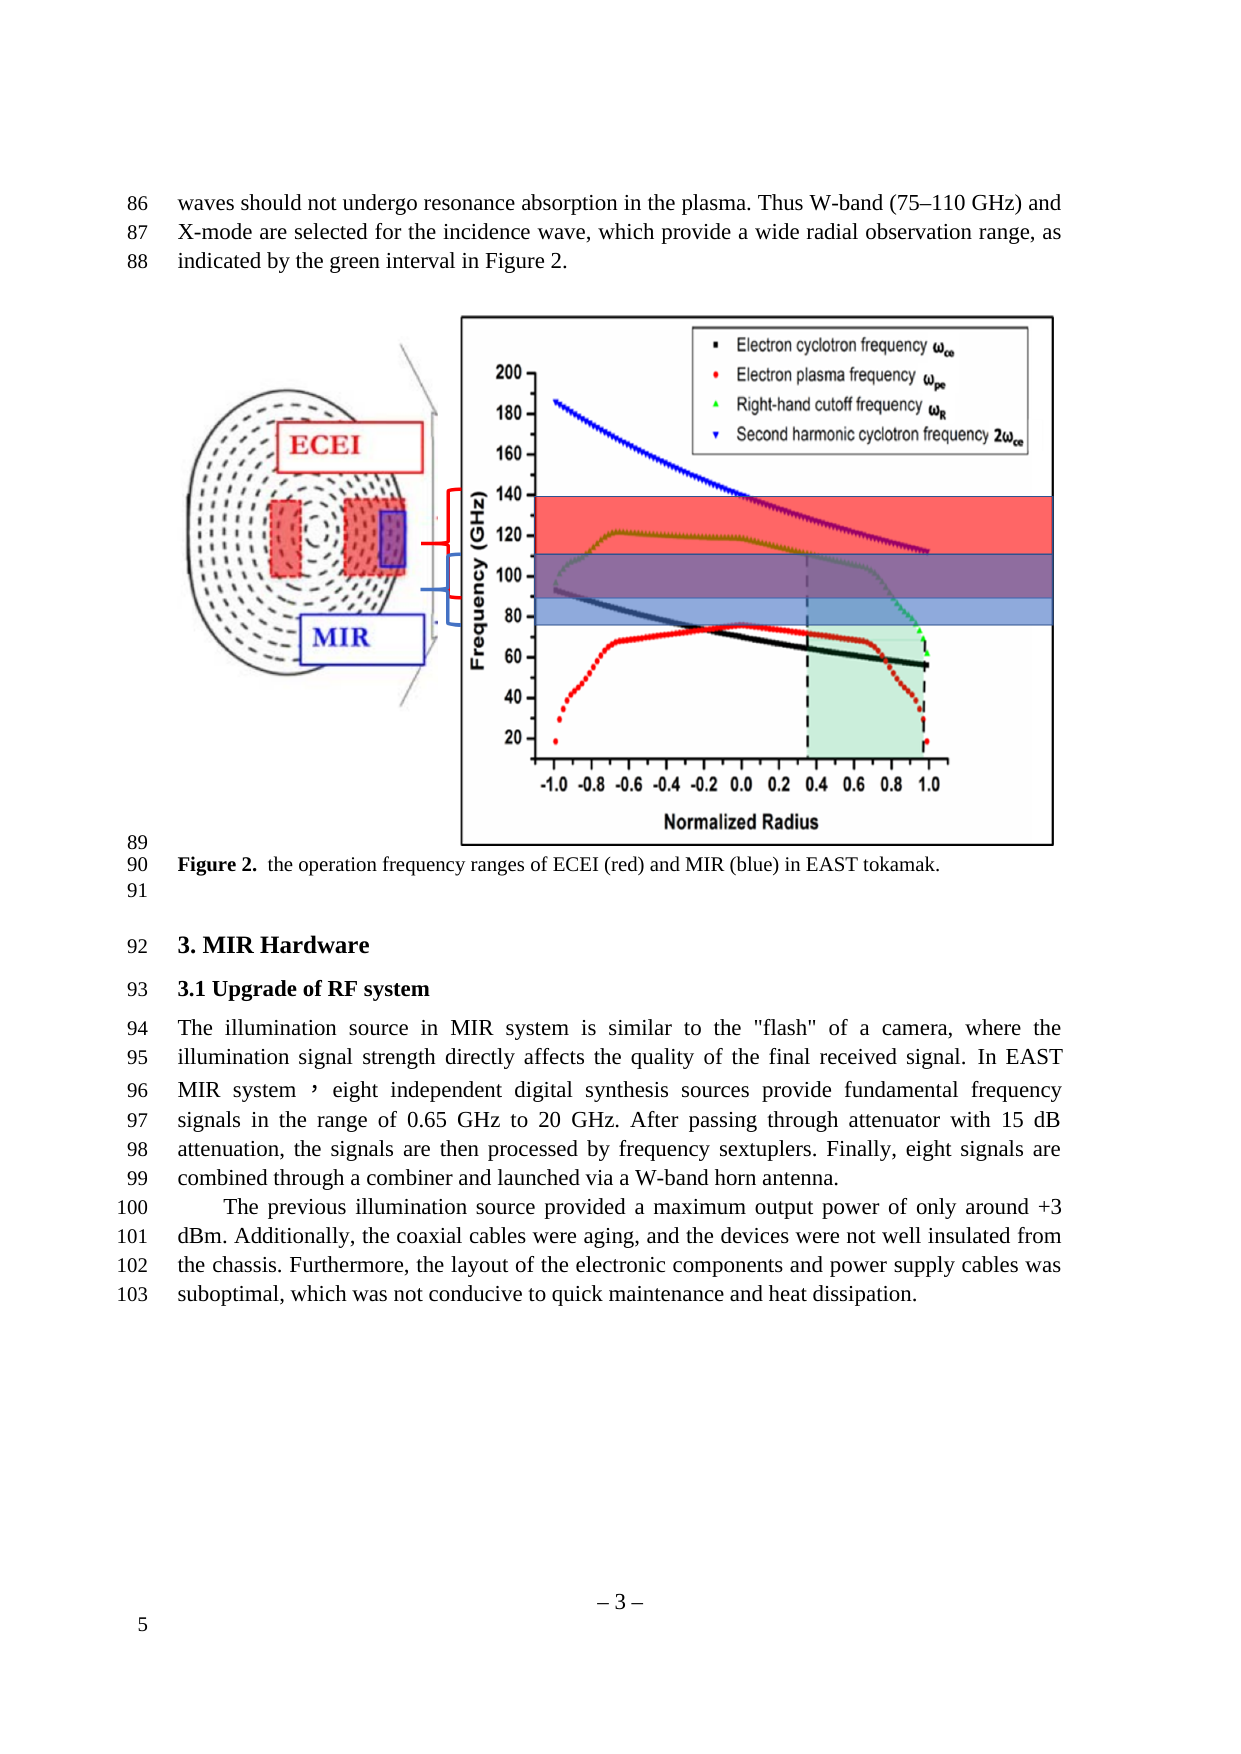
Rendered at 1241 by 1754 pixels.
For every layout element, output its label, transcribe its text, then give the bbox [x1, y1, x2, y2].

picture [177, 275, 1063, 850]
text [177, 189, 1063, 273]
list Upgrade of RF system [177, 975, 1063, 1002]
text The previous illumination source provided a maximum output power of only around +3 dBm. Additionally, the coaxial cables were aging, and the devices were not well insulated from the chassis. Furthermore, the layout of the electronic components and power supply cables was suboptimal, which was not conducive to quick maintenance and heat dissipation. [177, 1193, 1063, 1306]
list MIR Hardware [177, 930, 1063, 958]
text Figure 2. the operation frequency ranges of ECEI (red) and MIR (blue) in EAST tokamak. [177, 852, 1063, 876]
text The illumination source in MIR system is similar to the "flash" of a camera, where the illumination signal strength directly affects the quality of the final received signal. In EAST MIR system，eight independent digital synthesis sources provide fundamental frequency signals in the range of 0.65 GHz to 20 GHz. After passing through attenuator with 15 dB attenuation, the signals are then processed by frequency sextuplers. Finally, eight signals are combined through a combiner and launched via a W-band horn antenna. [177, 1014, 1063, 1191]
